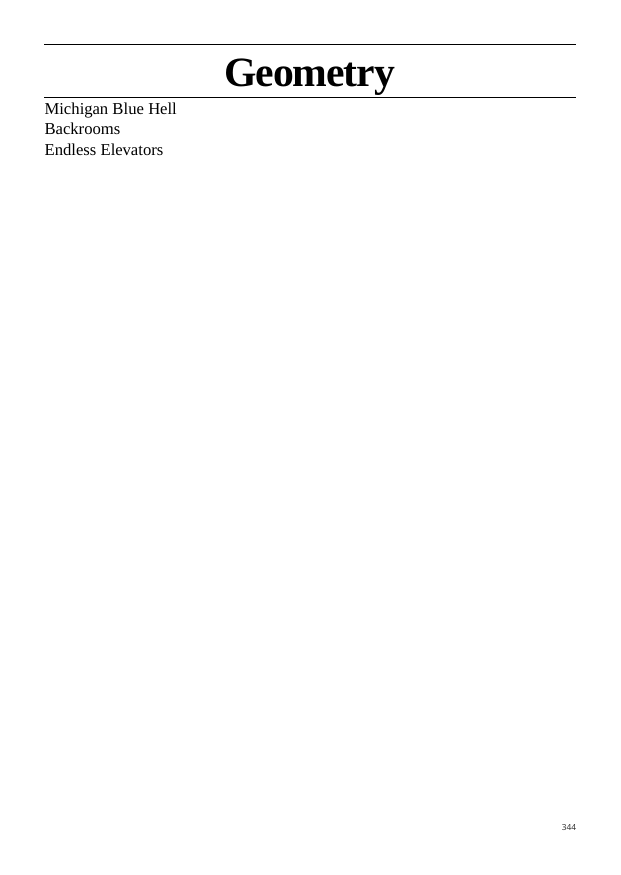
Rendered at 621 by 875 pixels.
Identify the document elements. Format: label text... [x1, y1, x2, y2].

text Michigan Blue Hell [44, 98, 576, 118]
text Endless Elevators [44, 140, 576, 159]
text Backrooms [44, 119, 576, 138]
subtitle Geometry [44, 45, 576, 97]
